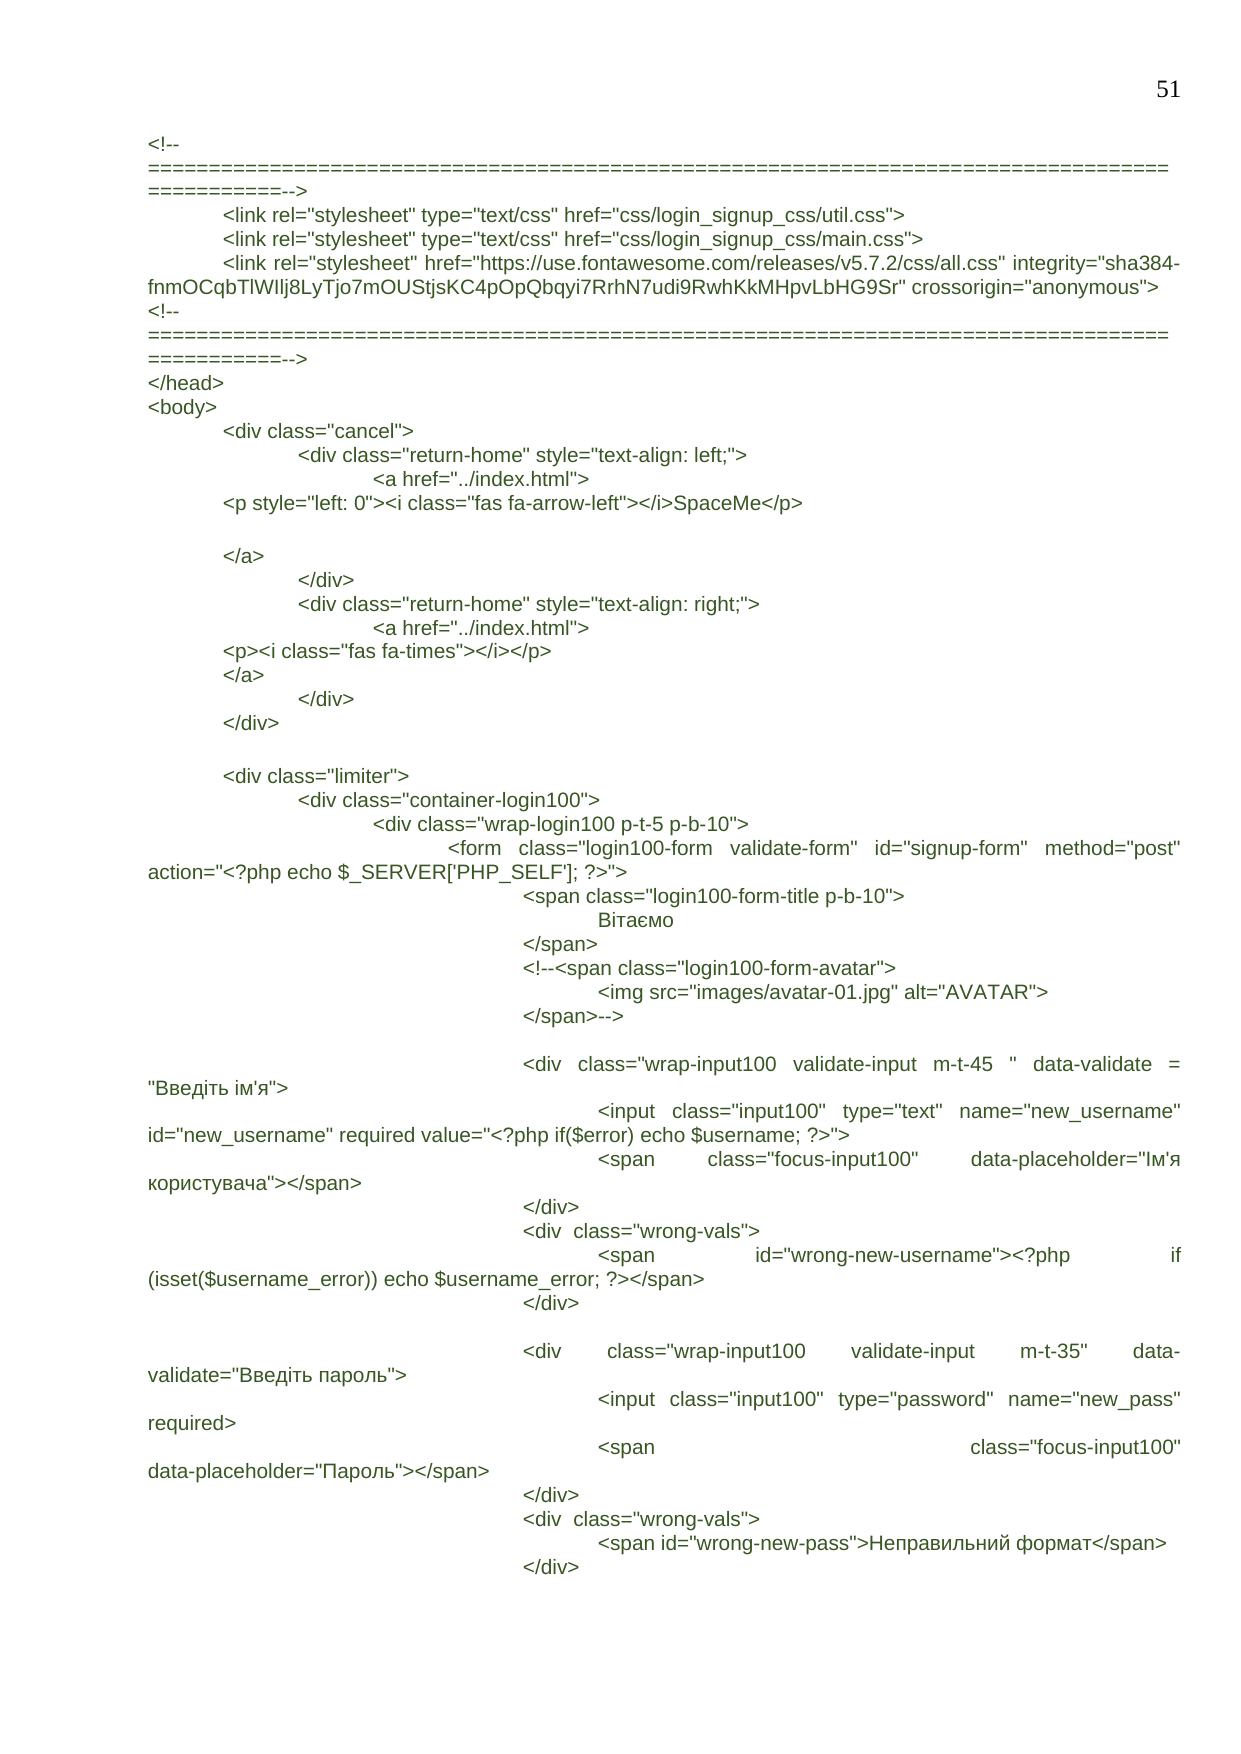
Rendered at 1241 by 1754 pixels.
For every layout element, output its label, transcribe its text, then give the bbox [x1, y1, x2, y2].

text <link rel="stylesheet" href="https://use.fontawesome.com/releases/v5.7.2/css/all.css" integrity="sha384-fnmOCqbTlWIlj8LyTjo7mOUStjsKC4pOpQbqyi7RrhN7udi9RwhKkMHpvLbHG9Sr" crossorigin="anonymous"> [148, 251, 1181, 299]
text <input class="input100" type="password" name="new_pass" required> [148, 1387, 1181, 1435]
text <p><i class="fas fa-times"></i></p> [148, 639, 1181, 663]
text <p style="left: 0"><i class="fas fa-arrow-left"></i>SpaceMe</p> [148, 491, 1181, 515]
text </a> [148, 663, 1181, 687]
text <img src="images/avatar-01.jpg" alt="AVATAR"> [148, 979, 1181, 1003]
text <input class="input100" type="text" name="new_username" id="new_username" required value="<?php if($error) echo $username; ?>"> [148, 1099, 1181, 1147]
text Вітаємо [148, 908, 1181, 932]
text </a> [148, 543, 1181, 567]
text </div> [148, 1483, 1181, 1507]
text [148, 131, 1181, 203]
text <form class="login100-form validate-form" id="signup-form" method="post" action="<?php echo $_SERVER['PHP_SELF']; ?>"> [148, 836, 1181, 884]
text </div> [148, 1554, 1181, 1578]
text <div class="return-home" style="text-align: right;"> [148, 591, 1181, 615]
text <body> [148, 395, 1181, 419]
text </div> [148, 687, 1181, 711]
text </span>--> [148, 1003, 1181, 1027]
text <span id="wrong-new-pass">Неправильний формат</span> [148, 1531, 1181, 1554]
text <a href="../index.html"> [148, 467, 1181, 491]
text </span> [148, 932, 1181, 956]
text </div> [148, 1195, 1181, 1219]
text <span class="focus-input100" data-placeholder="Пароль"></span> [148, 1435, 1181, 1483]
text <span class="focus-input100" data-placeholder="Ім'я користувача"></span> [148, 1147, 1181, 1195]
text </head> [148, 371, 1181, 395]
text <div class="cancel"> [148, 419, 1181, 443]
text <div class="wrap-login100 p-t-5 p-b-10"> [148, 812, 1181, 836]
text <div class="wrong-vals"> [148, 1219, 1181, 1243]
text </div> [148, 567, 1181, 591]
text <!--===============================================================================================--> [148, 299, 1181, 371]
text <div class="return-home" style="text-align: left;"> [148, 443, 1181, 467]
text </div> [148, 1291, 1181, 1315]
text <div class="container-login100"> [148, 788, 1181, 812]
text </div> [148, 711, 1181, 735]
text <!--<span class="login100-form-avatar"> [148, 956, 1181, 979]
text <div class="wrong-vals"> [148, 1507, 1181, 1531]
text <link rel="stylesheet" type="text/css" href="css/login_signup_css/main.css"> [148, 227, 1181, 251]
text <a href="../index.html"> [148, 615, 1181, 639]
text <div class="wrap-input100 validate-input m-t-35" data-validate="Введіть пароль"> [148, 1339, 1181, 1387]
text <span id="wrong-new-username"><?php if (isset($username_error)) echo $username_error; ?></span> [148, 1243, 1181, 1291]
text <div class="limiter"> [148, 764, 1181, 788]
text <span class="login100-form-title p-b-10"> [148, 884, 1181, 908]
text <div class="wrap-input100 validate-input m-t-45 " data-validate = "Введіть ім'я"> [148, 1051, 1181, 1099]
text <link rel="stylesheet" type="text/css" href="css/login_signup_css/util.css"> [148, 203, 1181, 227]
